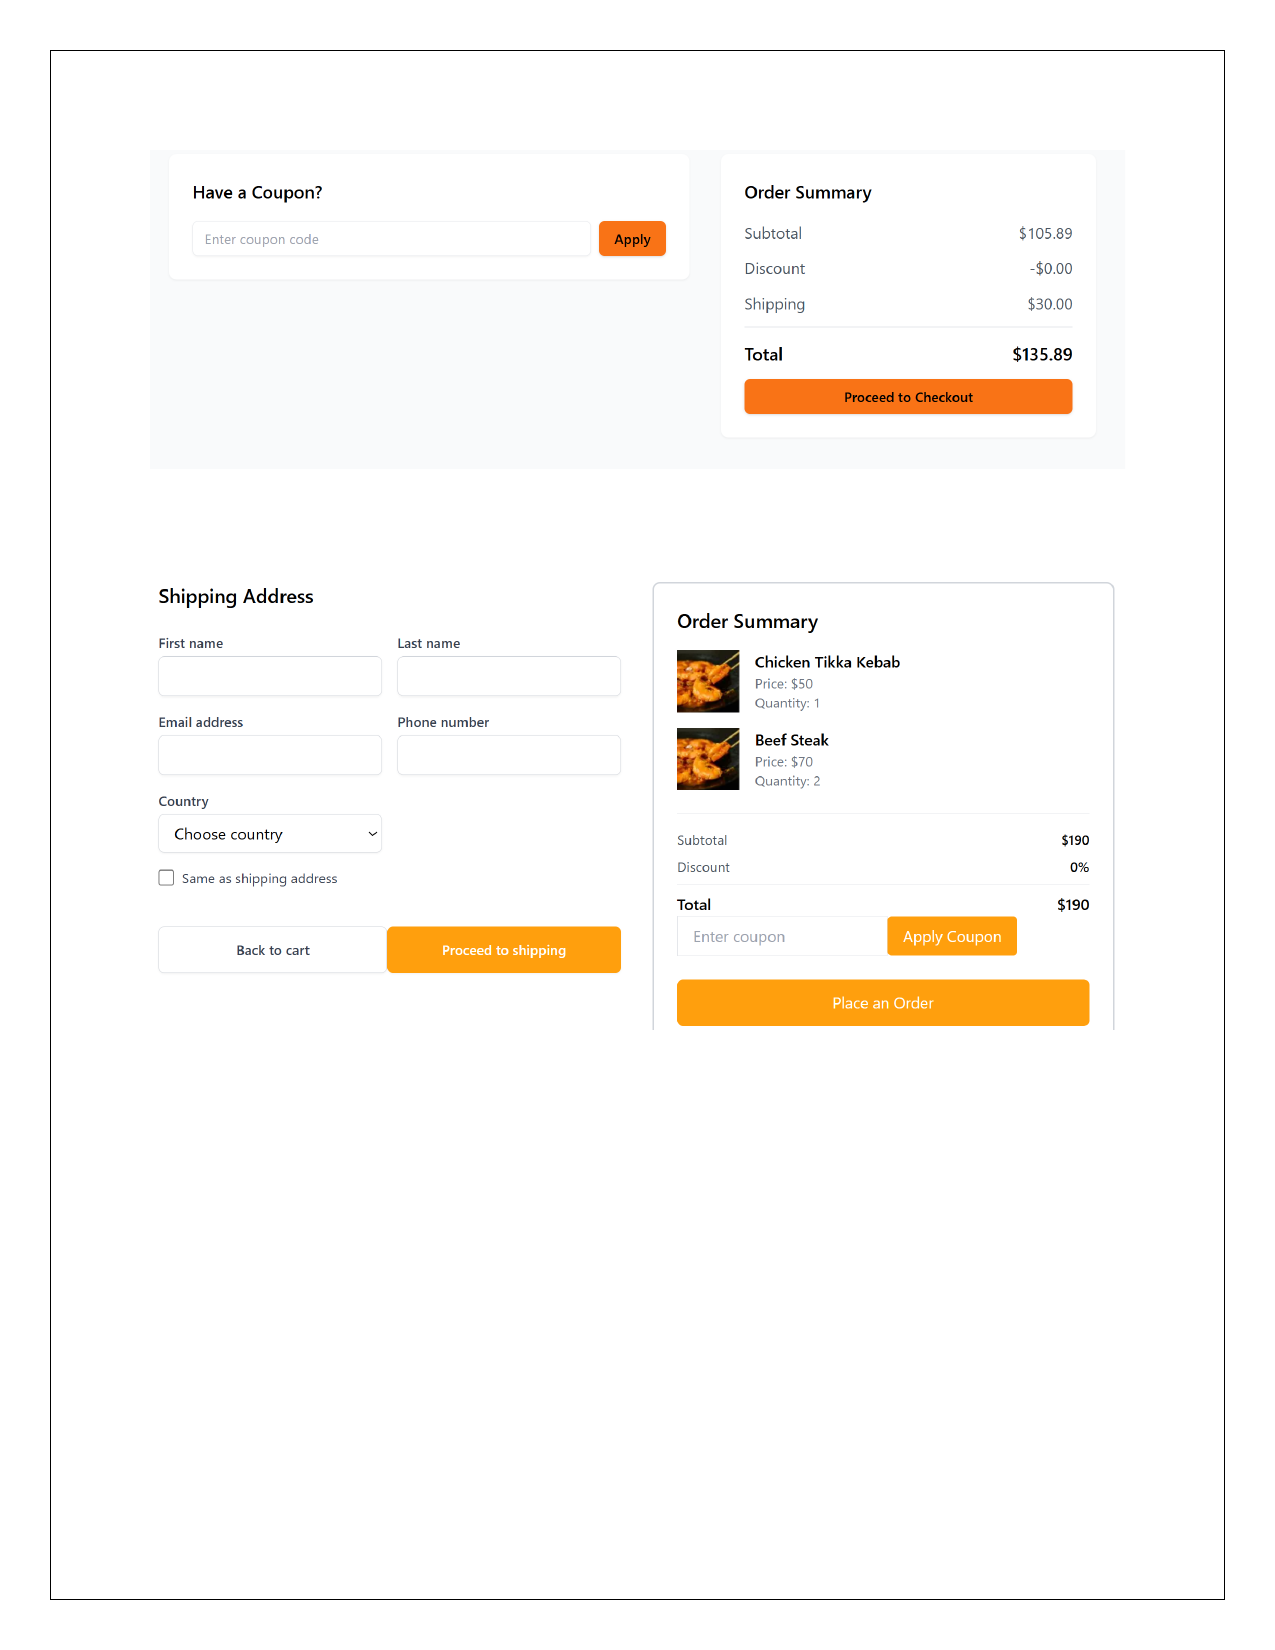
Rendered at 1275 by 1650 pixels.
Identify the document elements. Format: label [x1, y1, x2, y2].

picture [150, 150, 1125, 486]
picture [150, 577, 1125, 1030]
